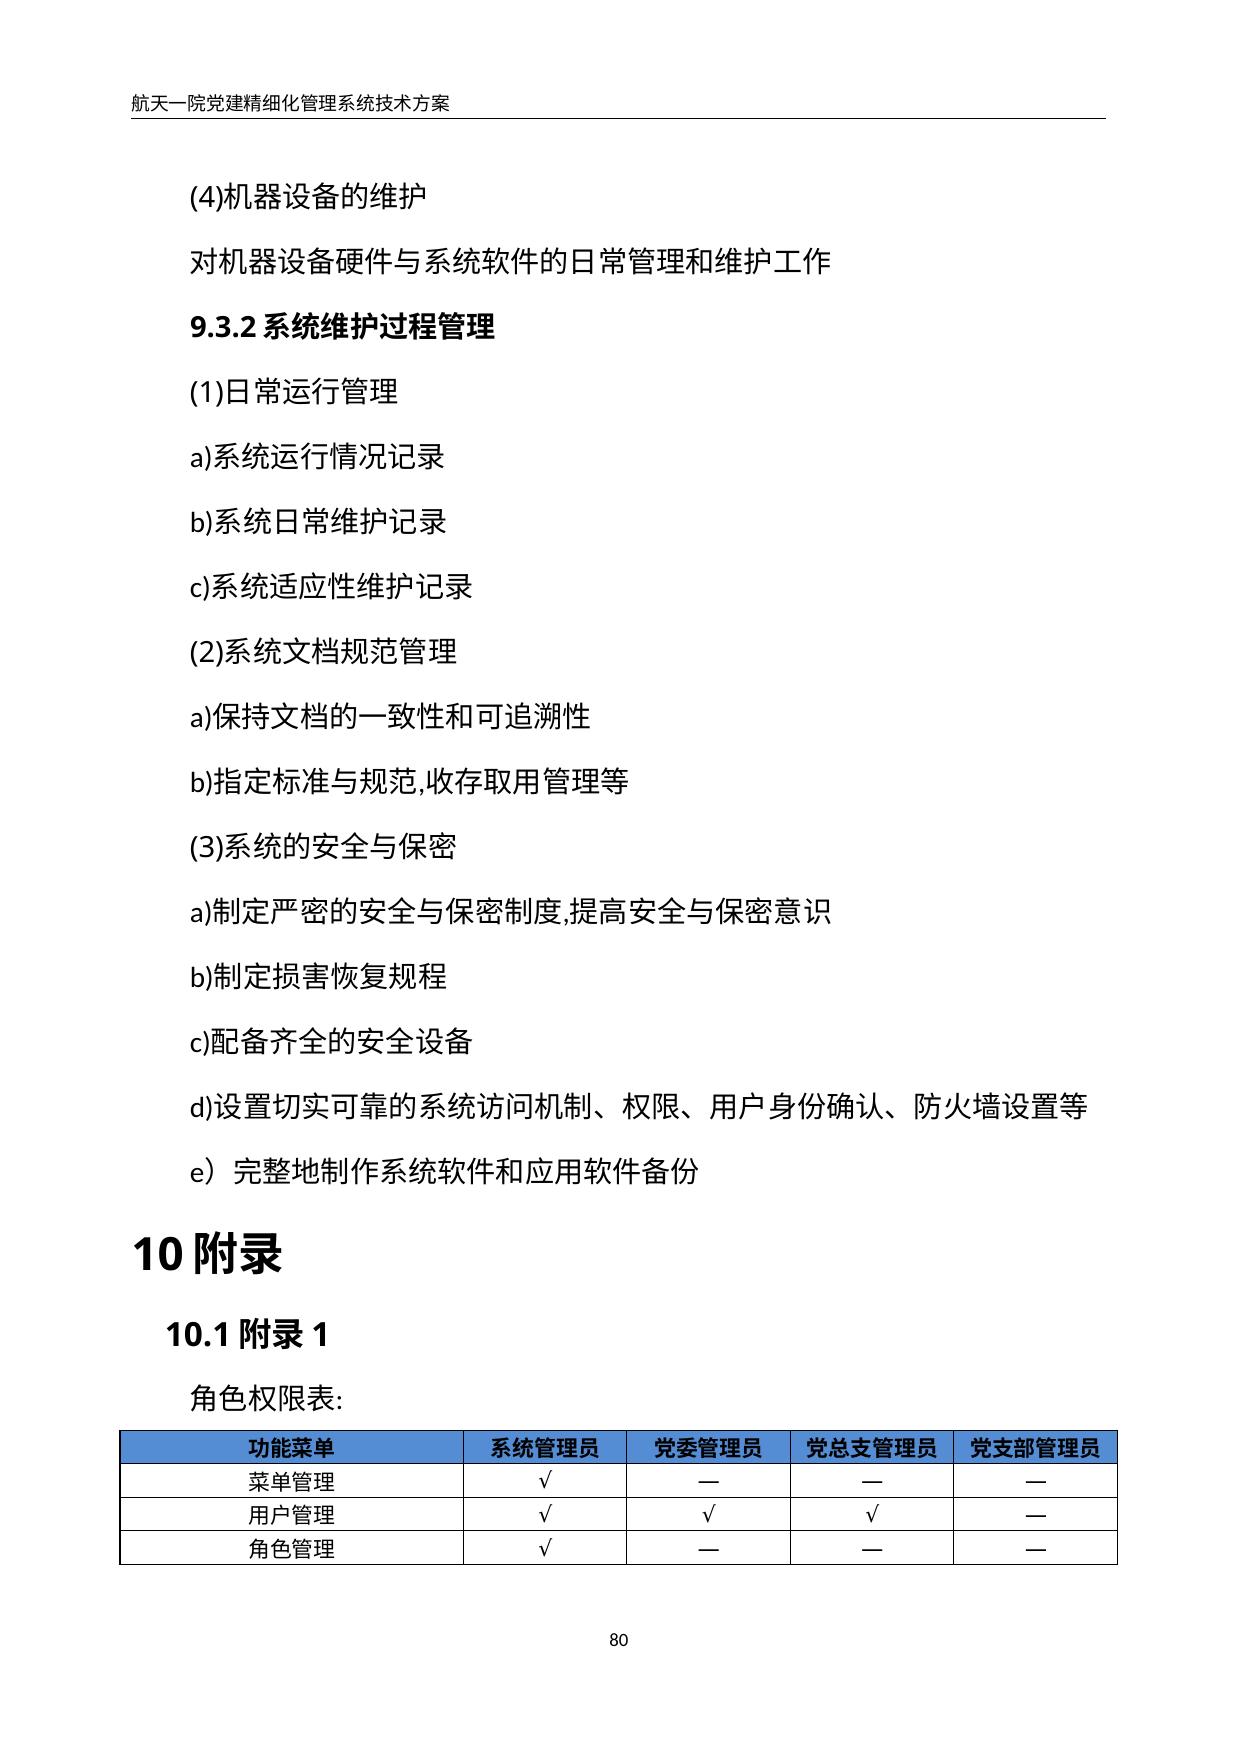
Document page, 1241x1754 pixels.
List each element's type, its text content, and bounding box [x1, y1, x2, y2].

table_cell — [954, 1498, 1117, 1530]
table_header 党委管理员 [627, 1431, 790, 1463]
text e）完整地制作系统软件和应用软件备份 [131, 1137, 1106, 1202]
table_cell — [627, 1531, 790, 1564]
text (2)系统文档规范管理 [131, 617, 1106, 682]
text c)系统适应性维护记录 [131, 552, 1106, 617]
text 10附录 [131, 1202, 1106, 1299]
text c)配备齐全的安全设备 [131, 1007, 1106, 1072]
table_header 党支部管理员 [954, 1431, 1117, 1463]
text a)保持文档的一致性和可追溯性 [131, 682, 1106, 747]
table_cell 角色管理 [121, 1531, 463, 1564]
table_cell — [954, 1464, 1117, 1497]
table_cell — [791, 1464, 953, 1497]
table_cell √ [464, 1531, 626, 1564]
text b)制定损害恢复规程 [131, 942, 1106, 1007]
text (4)机器设备的维护 [131, 162, 1106, 227]
table_header 系统管理员 [464, 1431, 626, 1463]
text 10.1附录1 [131, 1299, 1106, 1364]
text b)指定标准与规范,收存取用管理等 [131, 747, 1106, 812]
table_cell — [627, 1464, 790, 1497]
text a)制定严密的安全与保密制度,提高安全与保密意识 [131, 877, 1106, 942]
table_cell 用户管理 [121, 1498, 463, 1530]
table_cell √ [464, 1498, 626, 1530]
text (3)系统的安全与保密 [131, 812, 1106, 877]
text 角色权限表: [131, 1364, 1106, 1429]
text 9.3.2系统维护过程管理 [131, 292, 1106, 357]
text d)设置切实可靠的系统访问机制、权限、用户身份确认、防火墙设置等 [131, 1072, 1106, 1137]
text 对机器设备硬件与系统软件的日常管理和维护工作 [131, 227, 1106, 292]
table_cell — [791, 1531, 953, 1564]
table_cell √ [627, 1498, 790, 1530]
text b)系统日常维护记录 [131, 487, 1106, 552]
text (1)日常运行管理 [131, 357, 1106, 422]
table_header 功能菜单 [121, 1431, 463, 1463]
table_cell √ [464, 1464, 626, 1497]
table_cell 菜单管理 [121, 1464, 463, 1497]
table_cell √ [791, 1498, 953, 1530]
table_cell — [954, 1531, 1117, 1564]
table_header 党总支管理员 [791, 1431, 953, 1463]
text a)系统运行情况记录 [131, 422, 1106, 487]
